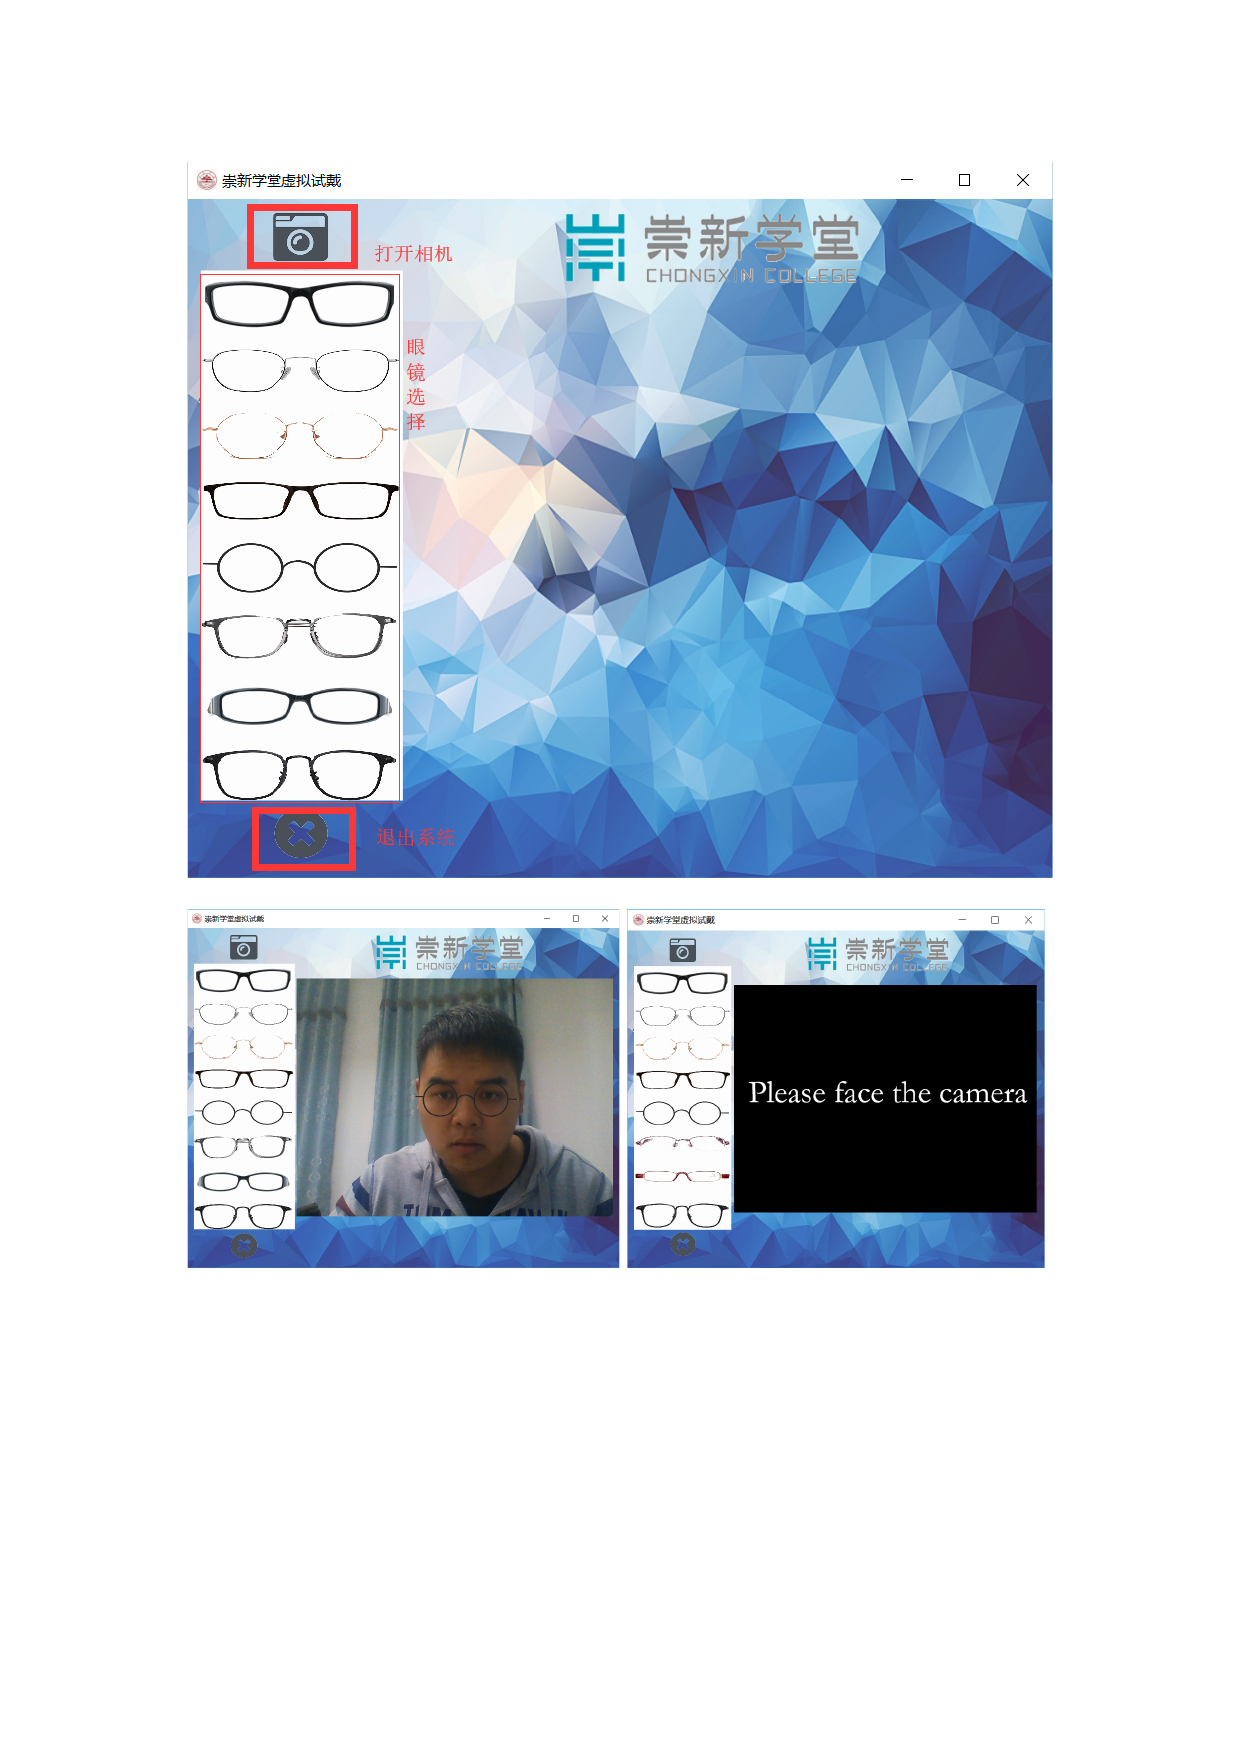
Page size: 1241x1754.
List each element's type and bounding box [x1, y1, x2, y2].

picture [187, 162, 1053, 878]
picture [187, 909, 620, 1268]
picture [627, 909, 1045, 1268]
